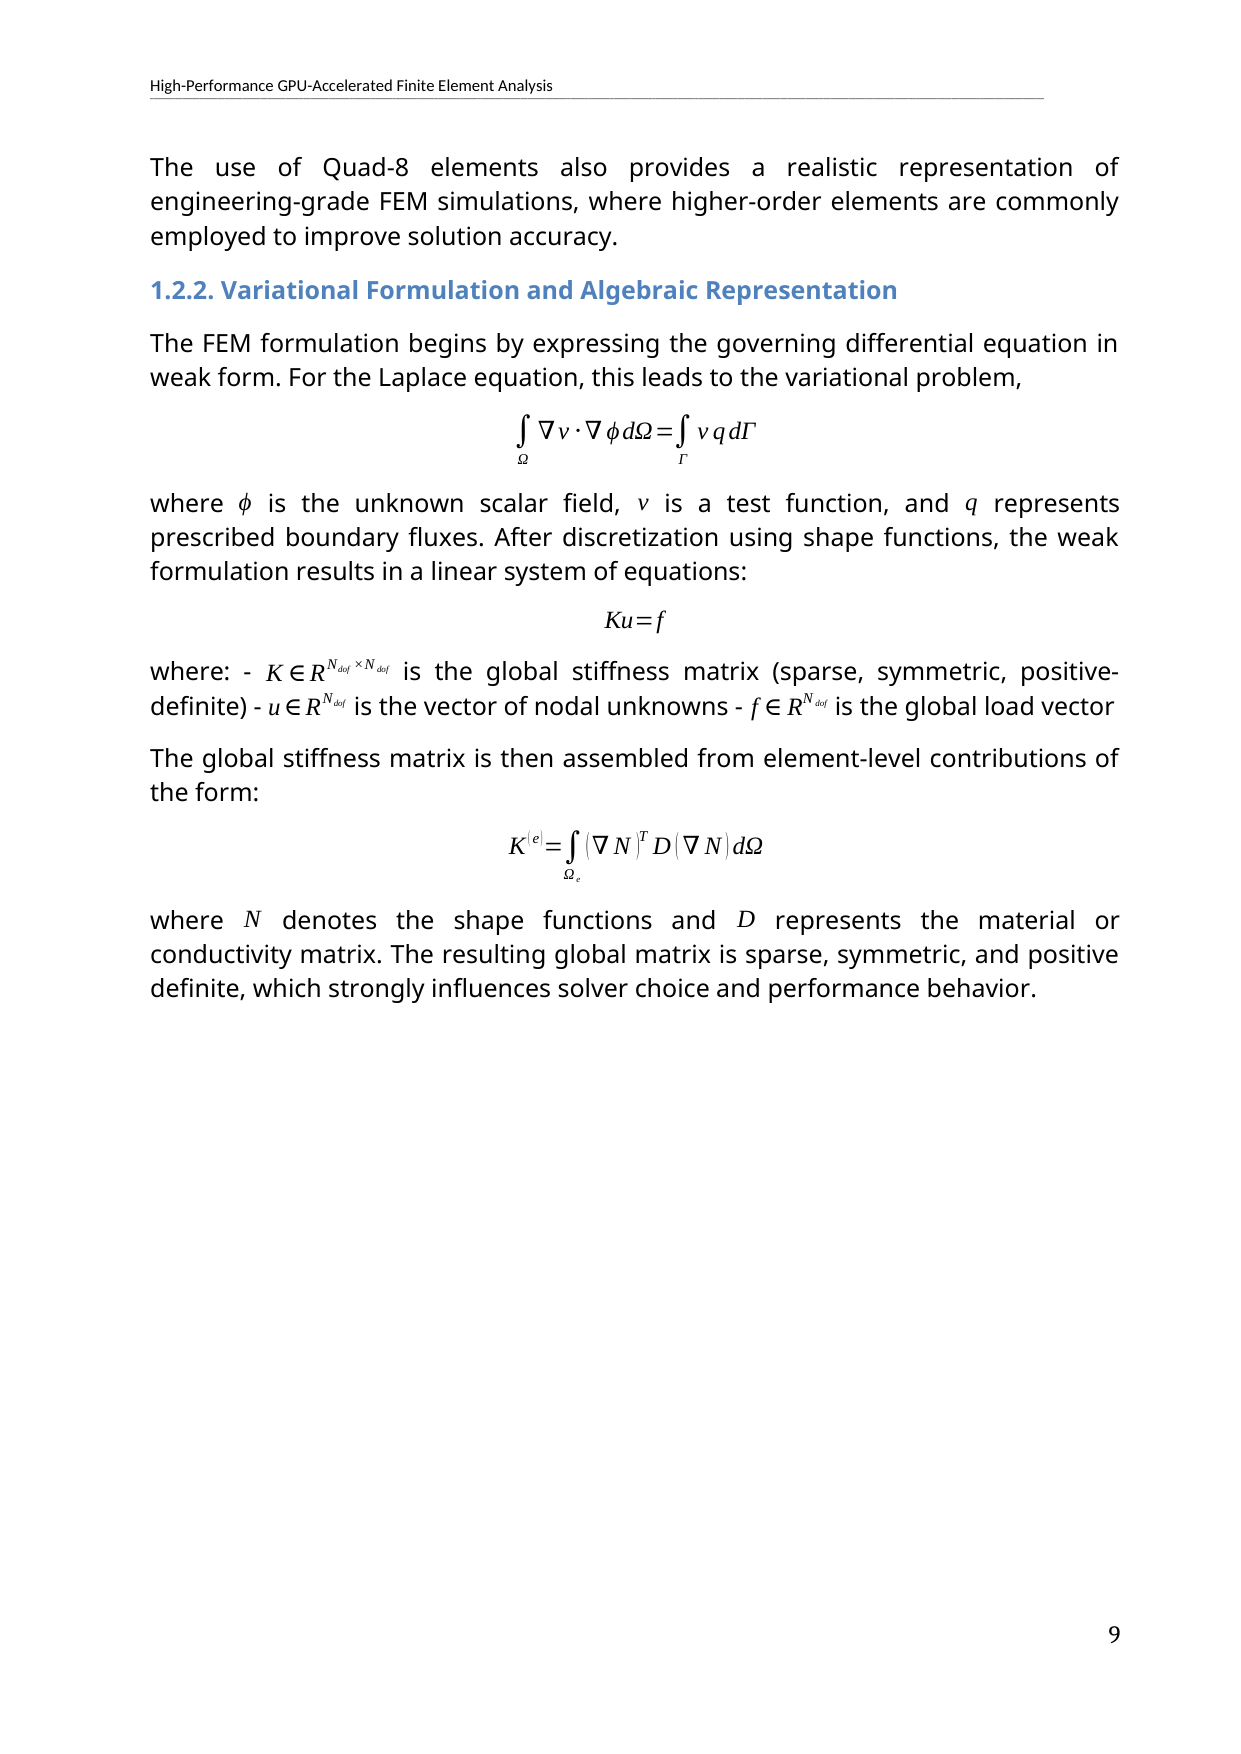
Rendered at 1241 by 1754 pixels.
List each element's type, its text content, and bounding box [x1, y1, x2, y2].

text The global stiffness matrix is then assembled from element-level contributions of the form: [150, 741, 1120, 809]
text where is the unknown scalar field, is a test function, and represents prescribed boundary fluxes. After discretization using shape functions, the weak formulation results in a linear system of equations: [150, 486, 1120, 588]
subtitle 1.2.2. Variational Formulation and Algebraic Representation [150, 273, 1120, 307]
text The use of Quad-8 elements also provides a realistic representation of engineering-grade FEM simulations, where higher-order elements are commonly employed to improve solution accuracy. [150, 150, 1120, 252]
text where denotes the shape functions and represents the material or conductivity matrix. The resulting global matrix is sparse, symmetric, and positive definite, which strongly influences solver choice and performance behavior. [150, 903, 1120, 1005]
text The FEM formulation begins by expressing the governing differential equation in weak form. For the Laplace equation, this leads to the variational problem, [150, 326, 1120, 394]
text where: - is the global stiffness matrix (sparse, symmetric, positive-definite) - is the vector of nodal unknowns - is the global load vector [150, 654, 1120, 722]
